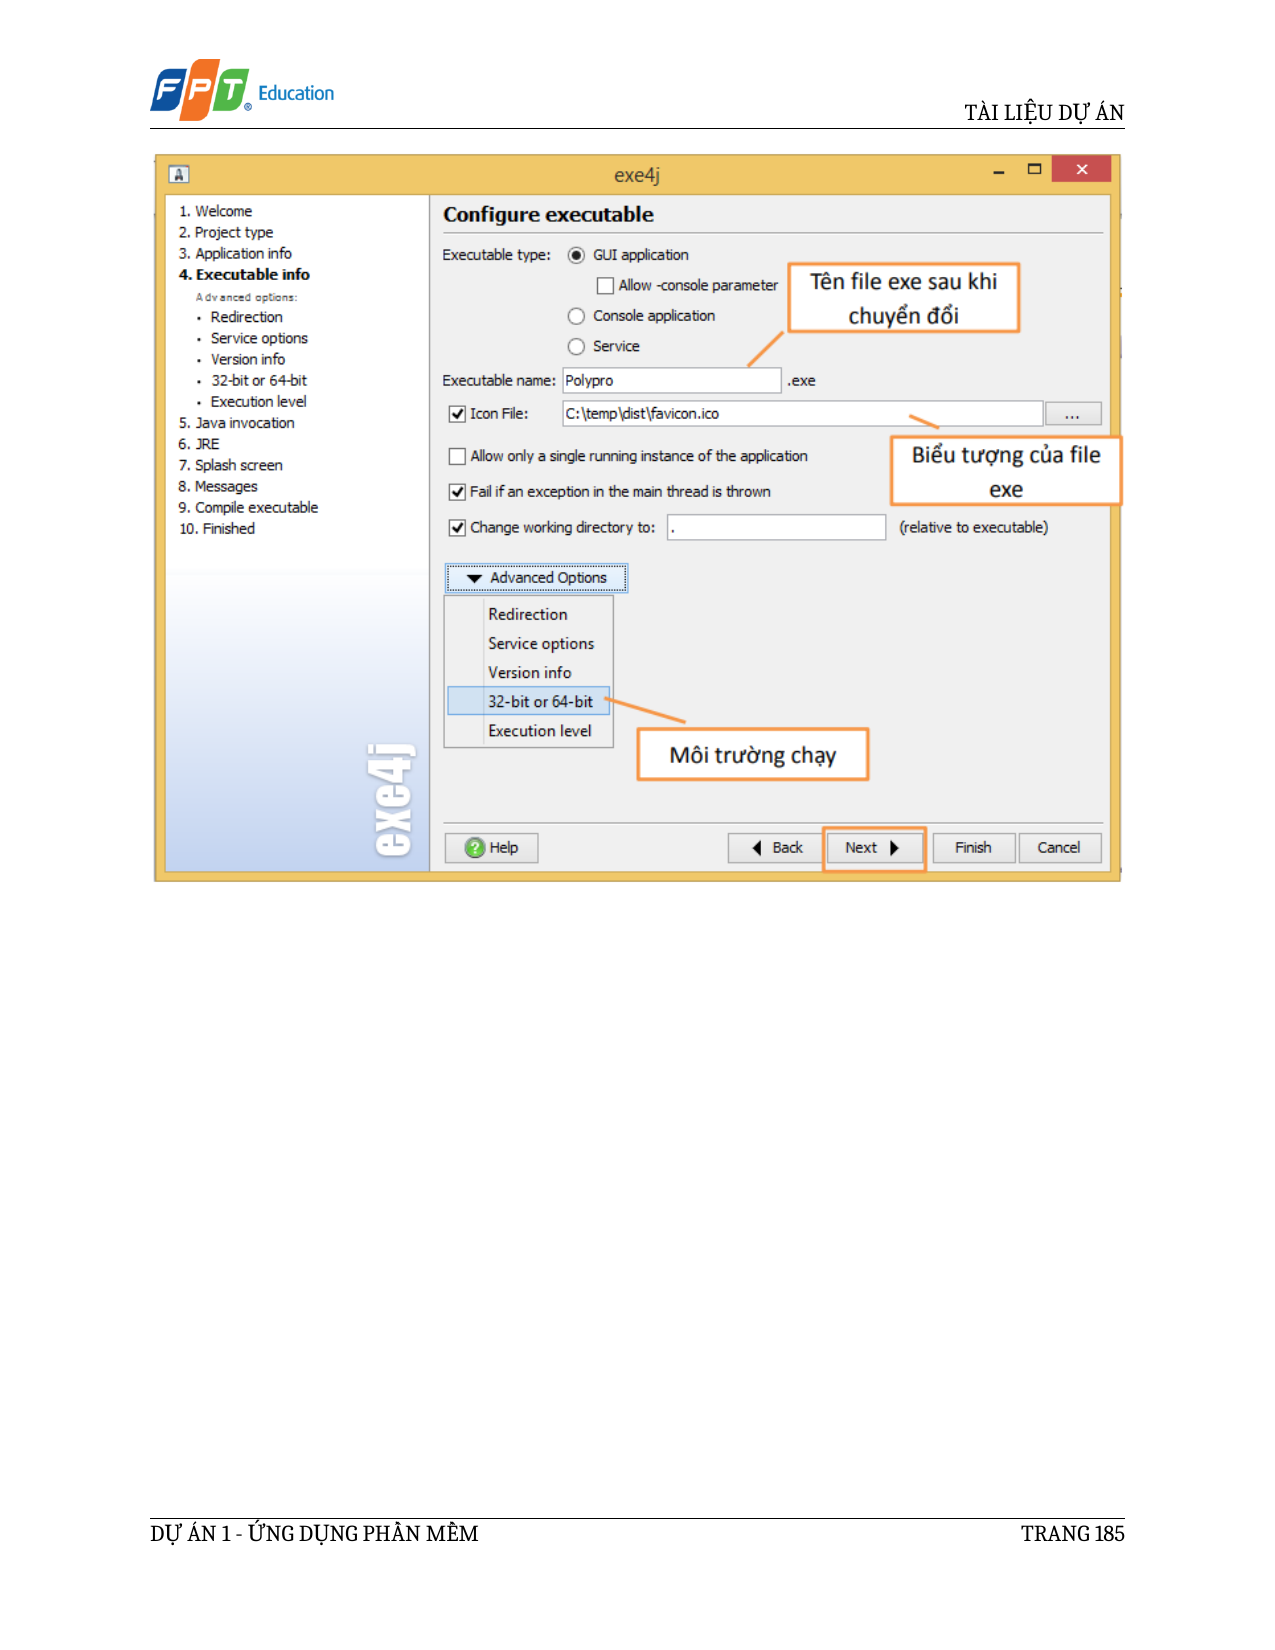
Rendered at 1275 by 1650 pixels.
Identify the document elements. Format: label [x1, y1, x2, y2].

picture [150, 59, 336, 121]
picture [150, 150, 1125, 886]
